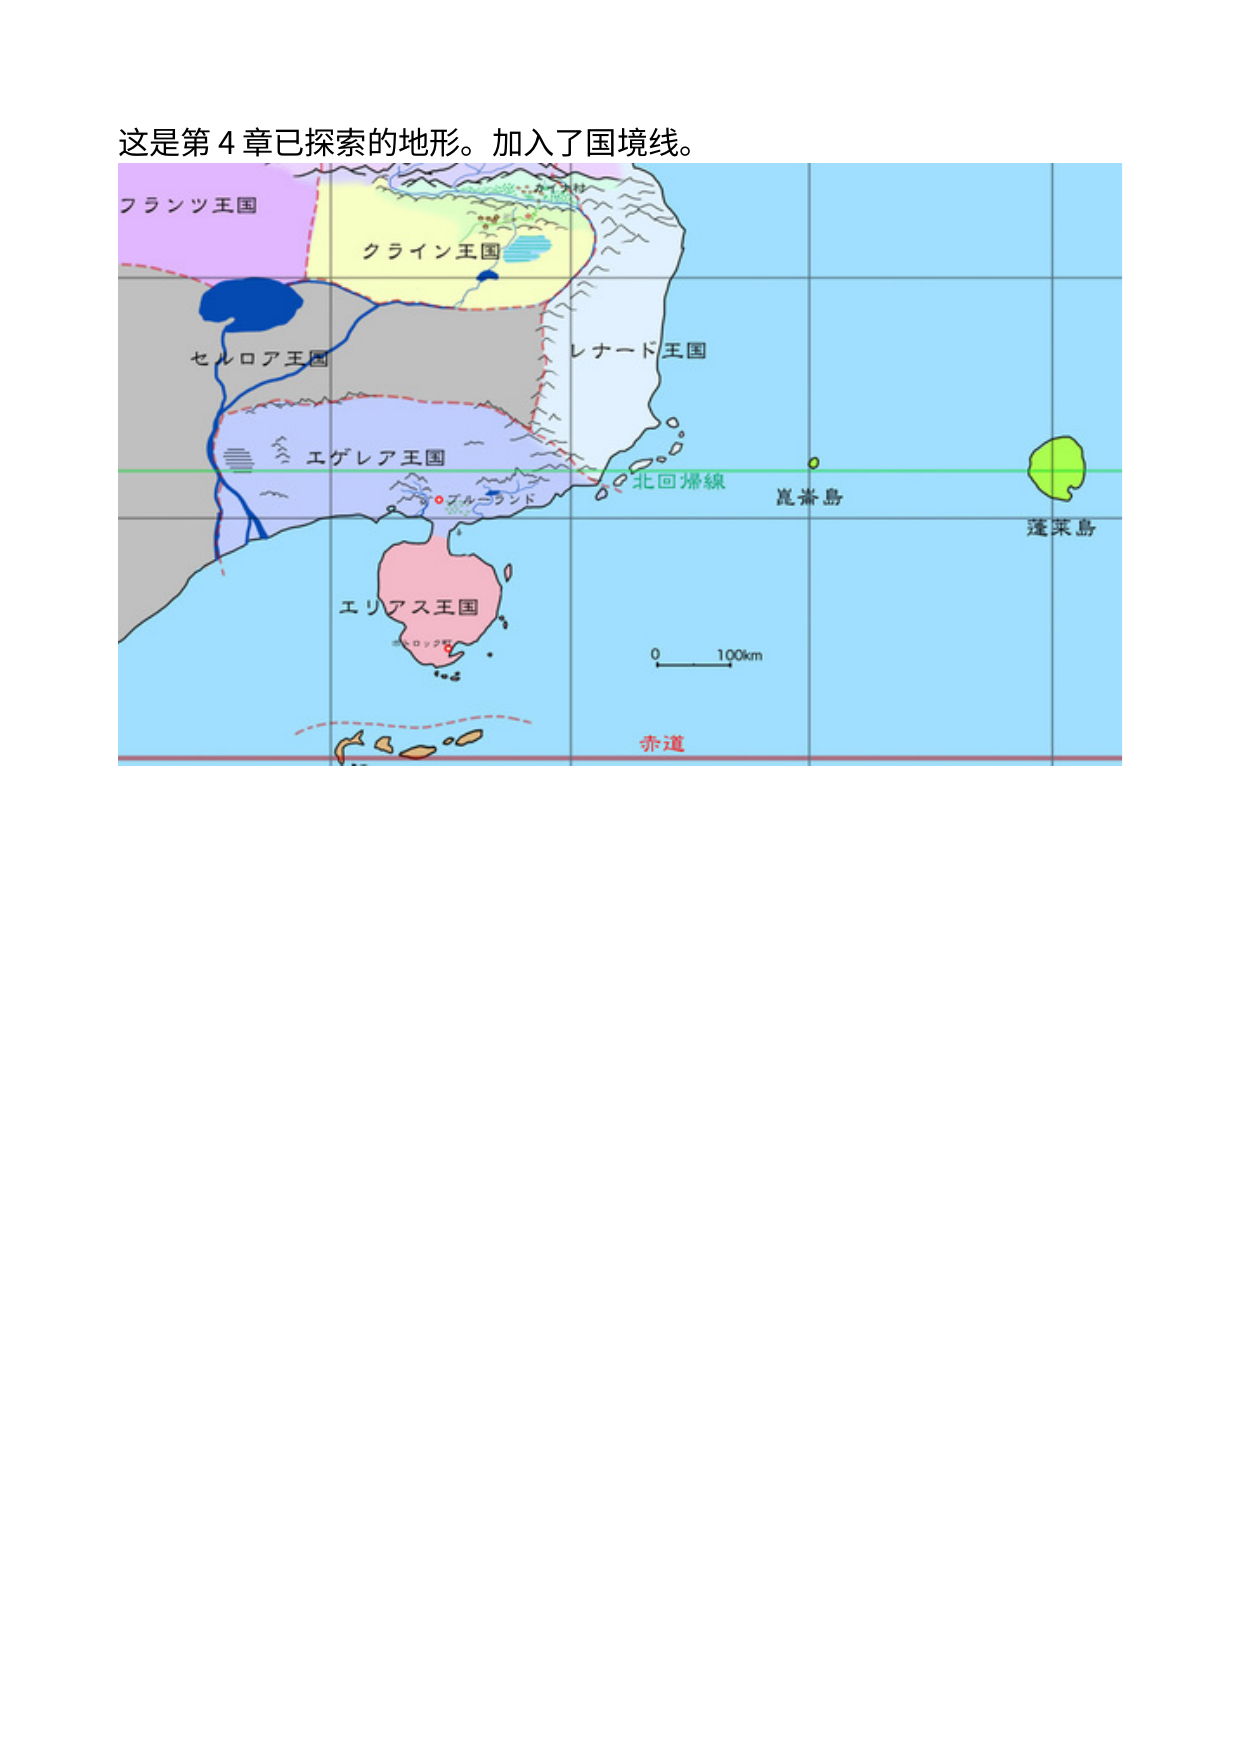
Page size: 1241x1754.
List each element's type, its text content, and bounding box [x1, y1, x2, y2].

picture [118, 163, 1123, 766]
text 这是第4章已探索的地形。加入了国境线。 [118, 118, 1122, 163]
